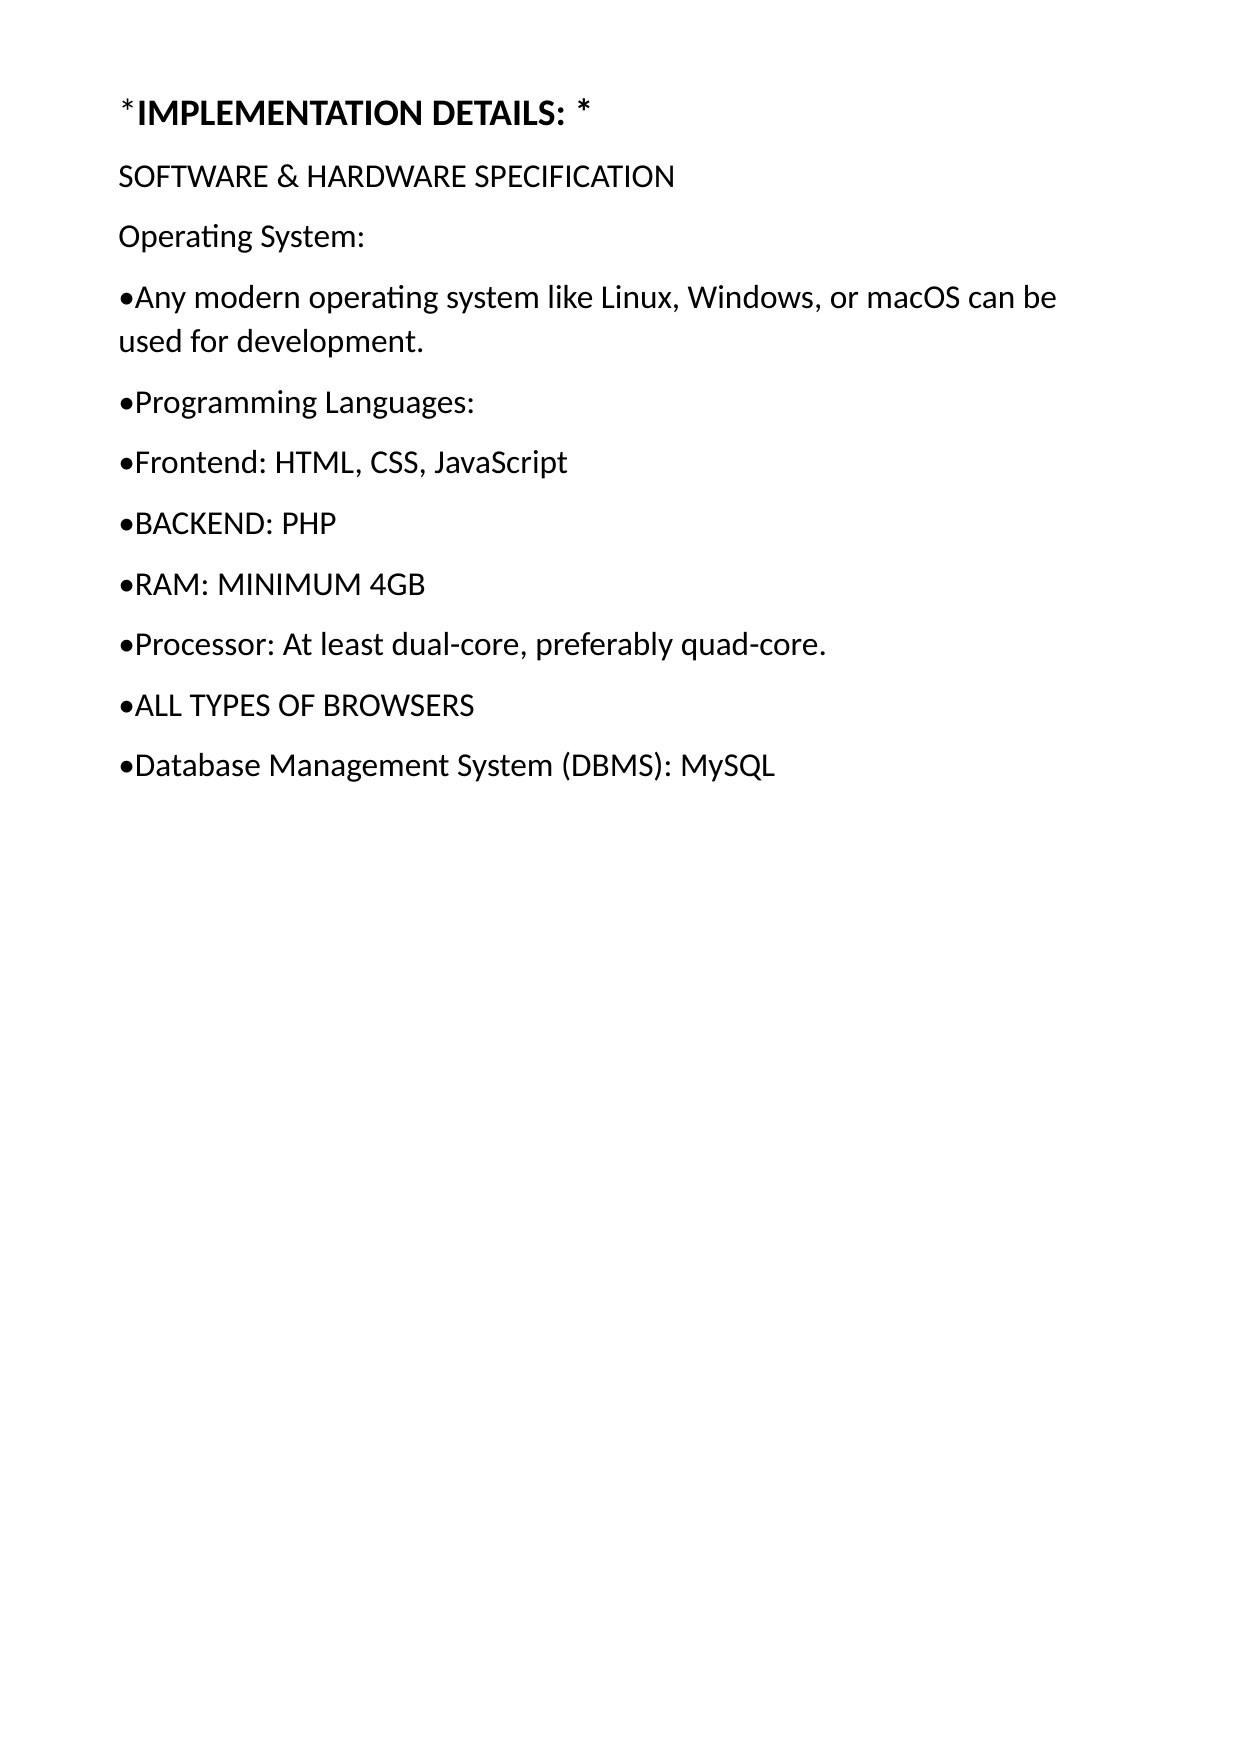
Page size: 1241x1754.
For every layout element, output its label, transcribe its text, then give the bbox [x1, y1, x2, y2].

text •Programming Languages: [118, 381, 1122, 421]
text •Processor: At least dual-core, preferably quad-core. [118, 623, 1122, 664]
text •BACKEND: PHP [118, 502, 1122, 543]
text •Database Management System (DBMS): MySQL [118, 744, 1122, 785]
text SOFTWARE & HARDWARE SPECIFICATION [118, 155, 1122, 196]
text •Frontend: HTML, CSS, JavaScript [118, 441, 1122, 482]
text •ALL TYPES OF BROWSERS [118, 684, 1122, 724]
text •Any modern operating system like Linux, Windows, or macOS can be used for development. [118, 276, 1122, 361]
text *IMPLEMENTATION DETAILS: * [118, 89, 1122, 134]
text •RAM: MINIMUM 4GB [118, 562, 1122, 603]
text Operating System: [118, 215, 1122, 256]
